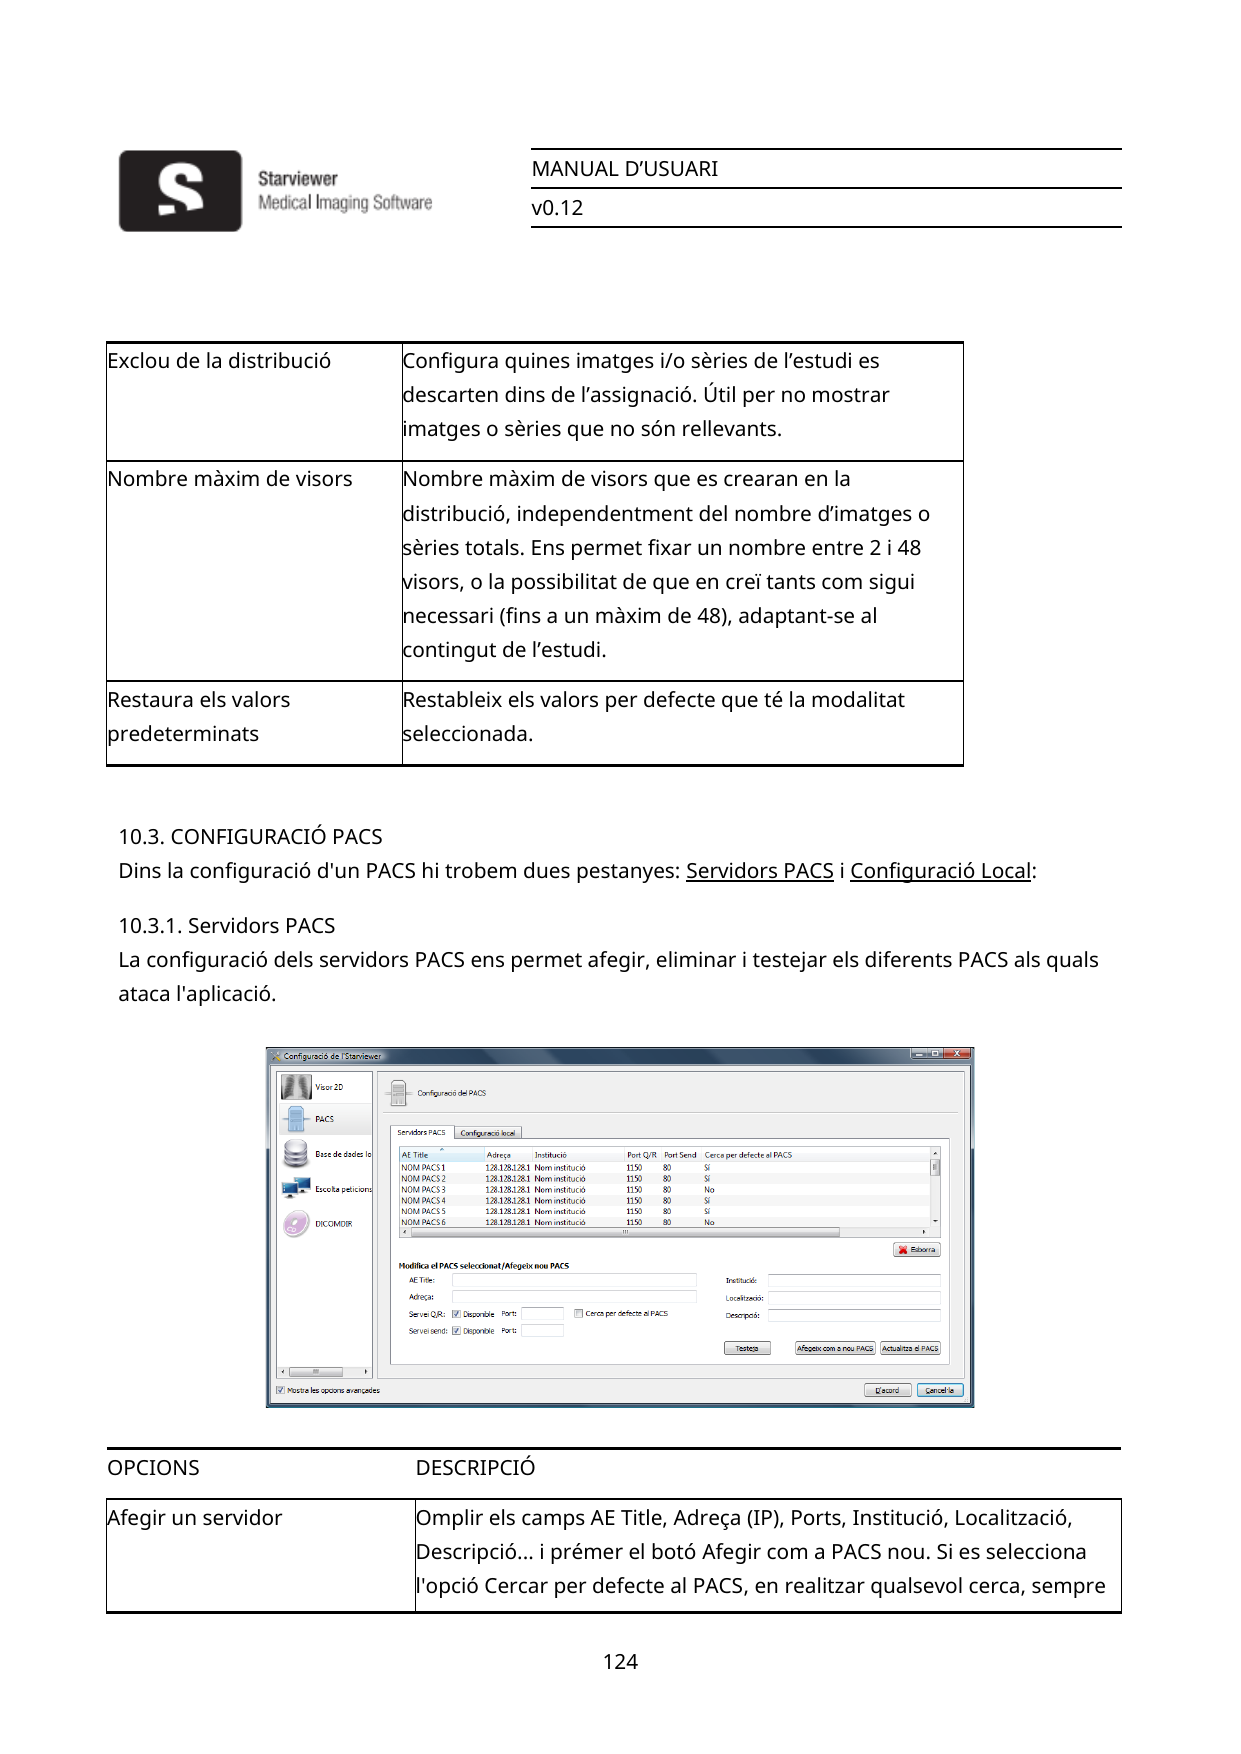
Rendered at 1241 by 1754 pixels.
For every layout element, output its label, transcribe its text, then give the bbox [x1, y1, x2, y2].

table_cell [416, 1500, 1121, 1611]
table_cell Nombre màxim de visors [107, 462, 402, 680]
subtitle Configuració PACS [118, 822, 1122, 850]
table_cell Restaura els valors predeterminats [107, 682, 402, 764]
table_header opcions [107, 1450, 415, 1498]
subtitle Servidors PACS [118, 911, 1122, 939]
table_cell Exclou de la distribució [107, 344, 402, 459]
table_cell Restableix els valors per defecte que té la modalitat seleccionada. [403, 682, 963, 764]
text La configuració dels servidors PACS ens permet afegir, eliminar i testejar els diferents PACS als quals ataca l'aplicació. [118, 945, 1122, 1007]
table_cell Nombre màxim de visors que es crearan en la distribució, independentment del nombre d’imatges o sèries totals. Ens permet fixar un nombre entre 2 i 48 visors, o la possibilitat de que en creï tants com sigui necessari (fins a un màxim de 48), adaptant-se al contingut de l’estudi. [403, 462, 963, 680]
table_cell Afegir un servidor [107, 1500, 415, 1611]
text Dins la configuració d'un PACS hi trobem dues pestanyes: Servidors PACS i Configuració Local: [118, 856, 1122, 884]
table_header descripció [415, 1450, 1121, 1498]
table_cell Configura quines imatges i/o sèries de l’estudi es descarten dins de l’assignació. Útil per no mostrar imatges o sèries que no són rellevants. [403, 344, 963, 459]
picture [265, 1047, 975, 1408]
